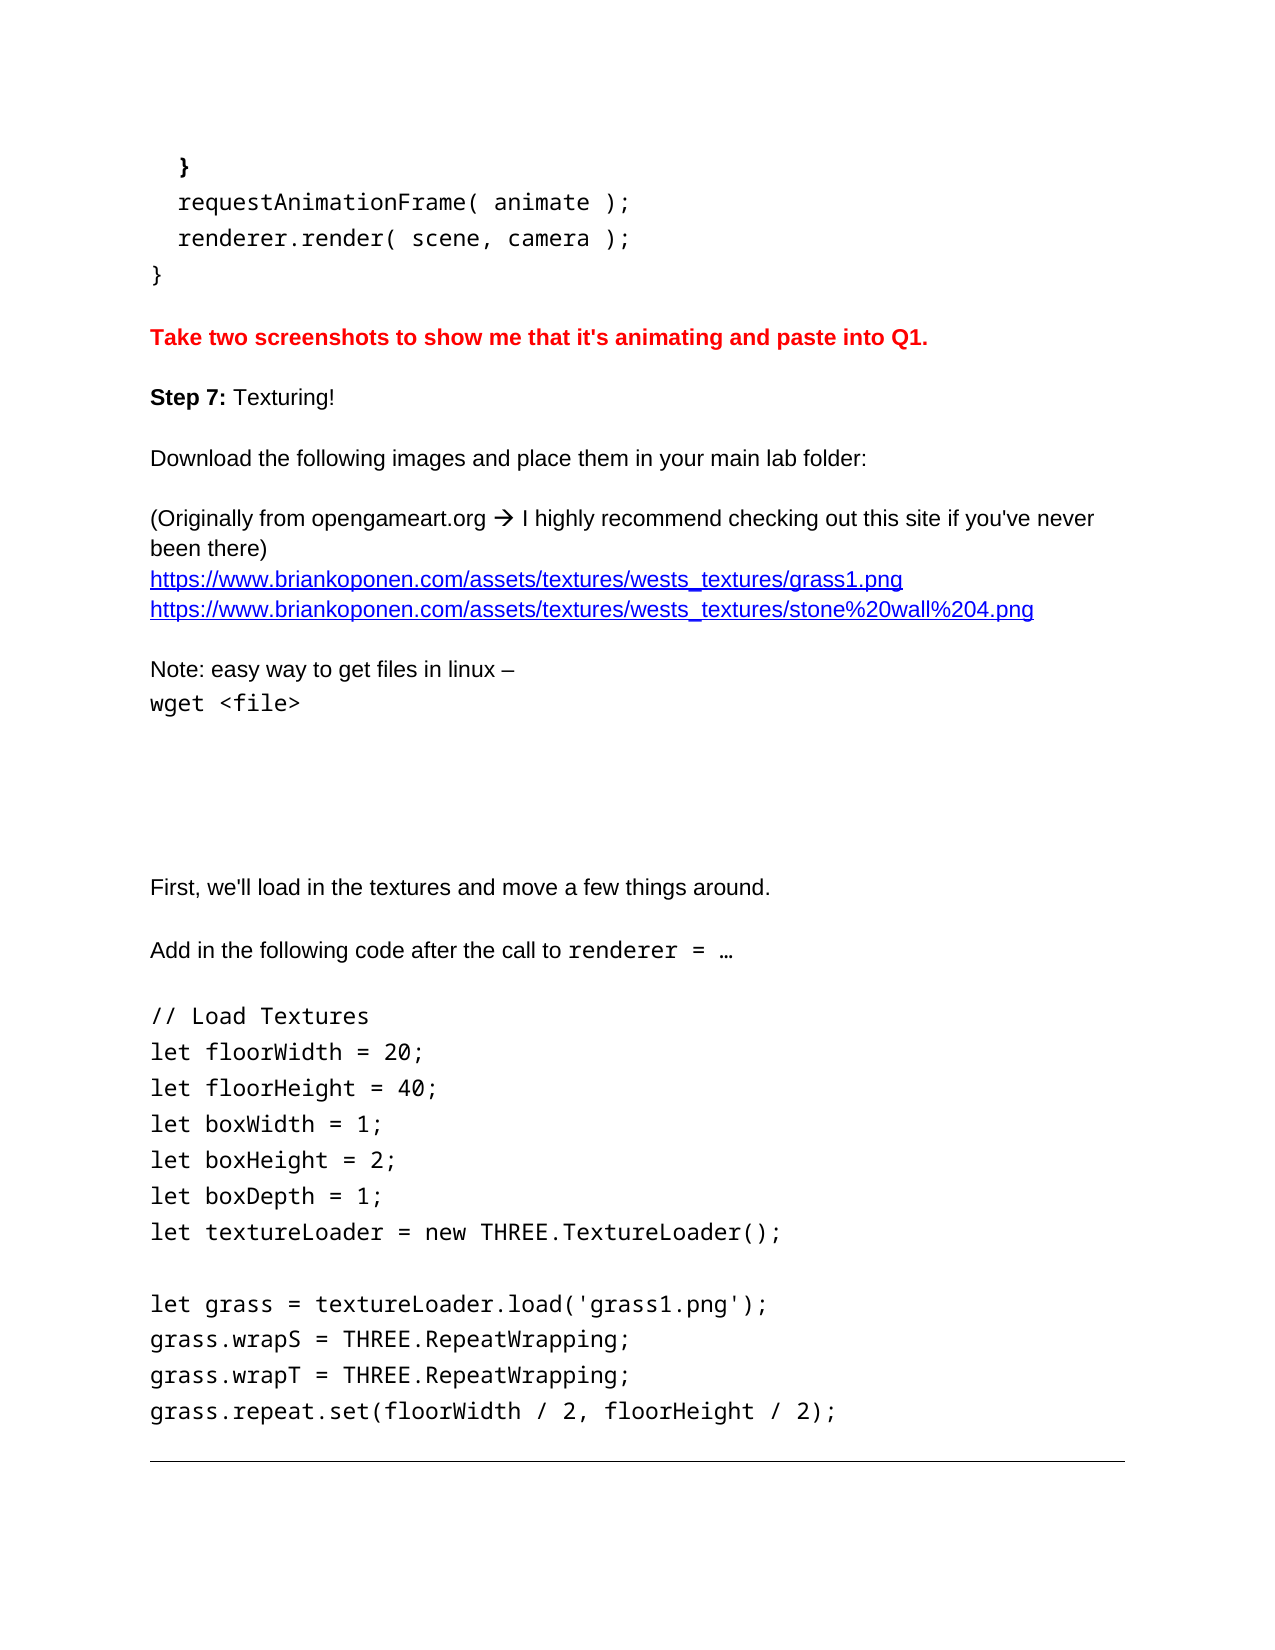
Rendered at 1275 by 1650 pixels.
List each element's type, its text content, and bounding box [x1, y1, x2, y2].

text } [150, 258, 1125, 289]
text First, we'll load in the textures and move a few things around. [150, 873, 1125, 900]
text grass.wrapS = THREE.RepeatWrapping; [150, 1323, 1125, 1355]
text let floorWidth = 20; [150, 1036, 1125, 1067]
text } [150, 150, 1125, 181]
text Note: easy way to get files in linux – [150, 656, 1125, 683]
text (Originally from opengameart.org I highly recommend checking out this site if you've never been there) [150, 505, 1125, 562]
text let boxDepth = 1; [150, 1180, 1125, 1211]
text grass.wrapT = THREE.RepeatWrapping; [150, 1359, 1125, 1391]
text Download the following images and place them in your main lab folder: [150, 445, 1125, 471]
text renderer.render( scene, camera ); [150, 222, 1125, 253]
text // Load Textures [150, 1000, 1125, 1031]
text let textureLoader = new THREE.TextureLoader(); [150, 1216, 1125, 1247]
text let grass = textureLoader.load('grass1.png'); [150, 1287, 1125, 1319]
text wget <file> [150, 686, 1125, 718]
text requestAnimationFrame( animate ); [150, 186, 1125, 217]
text Step 7: Texturing! [150, 384, 1125, 411]
text Take two screenshots to show me that it's animating and paste into Q1. [150, 324, 1125, 350]
text grass.repeat.set(floorWidth / 2, floorHeight / 2); [150, 1395, 1125, 1427]
text let boxWidth = 1; [150, 1108, 1125, 1139]
text https://www.briankoponen.com/assets/textures/wests_textures/grass1.png [150, 566, 1125, 592]
text Add in the following code after the call to renderer = … [150, 934, 1125, 965]
text let floorHeight = 40; [150, 1072, 1125, 1103]
text https://www.briankoponen.com/assets/textures/wests_textures/stone%20wall%204.png [150, 596, 1125, 622]
text let boxHeight = 2; [150, 1144, 1125, 1175]
